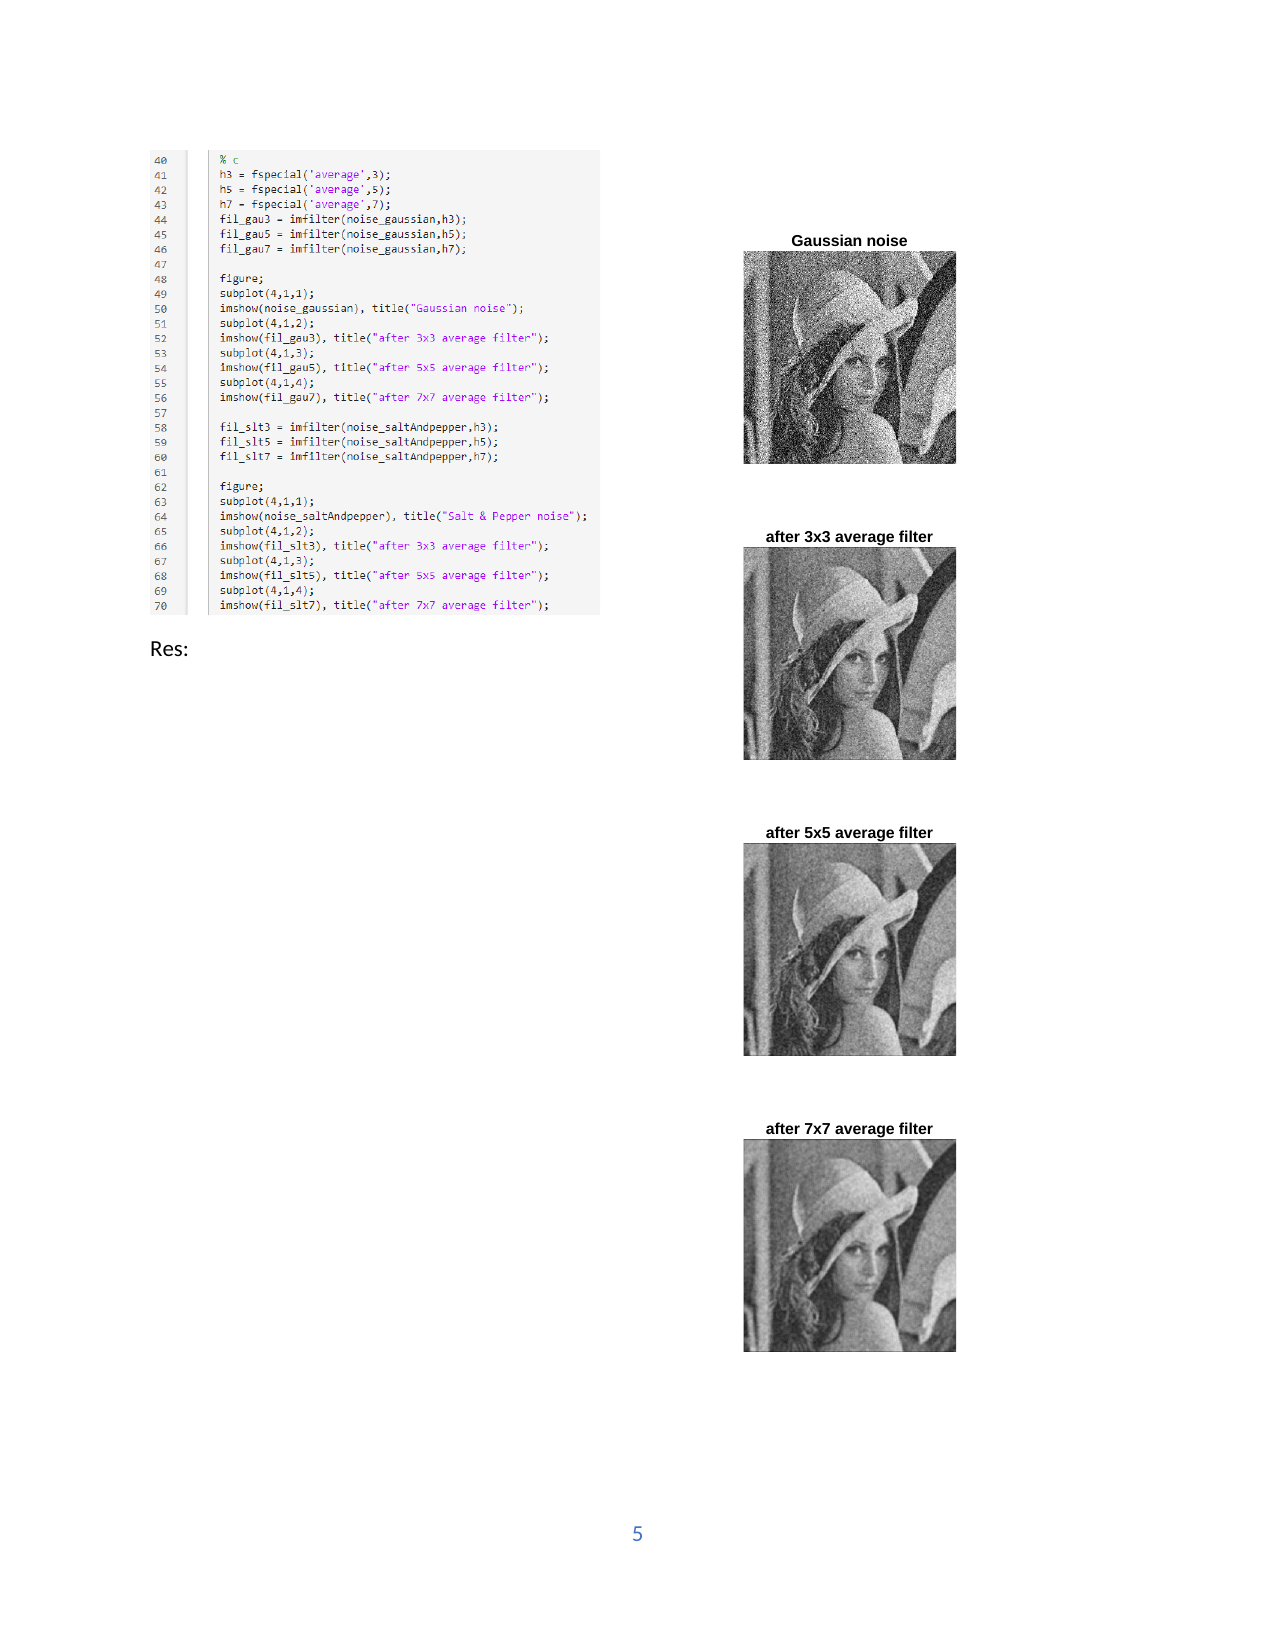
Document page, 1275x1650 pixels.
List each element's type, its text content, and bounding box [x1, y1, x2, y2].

picture [150, 150, 600, 615]
text Res: [150, 634, 600, 662]
